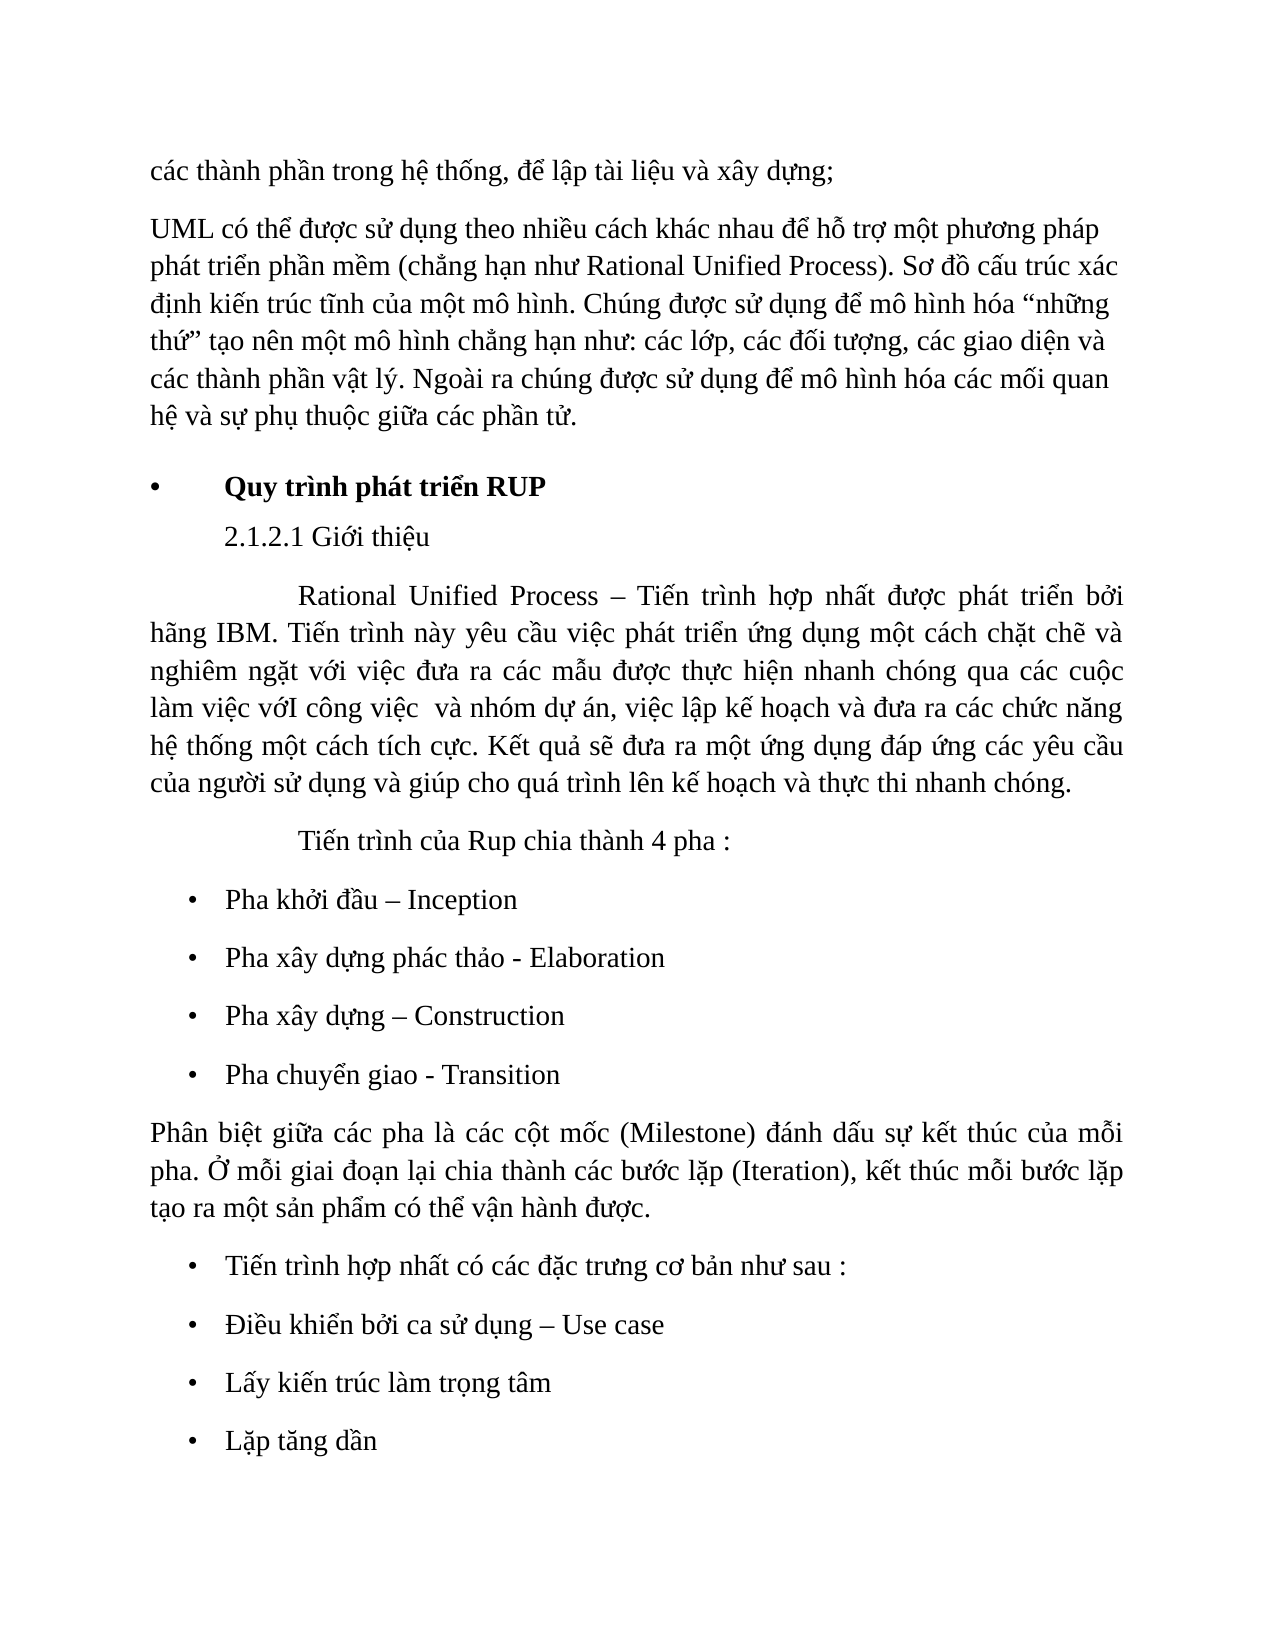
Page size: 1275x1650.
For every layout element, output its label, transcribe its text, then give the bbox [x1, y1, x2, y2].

list Tiến trình hợp nhất có các đặc trưng cơ bản như sau : [187, 1246, 1125, 1283]
list Pha khởi đầu – Inception [187, 879, 1125, 917]
text Tiến trình của Rup chia thành 4 pha : [150, 821, 1125, 858]
text Rational Unified Process – Tiến trình hợp nhất được phát triển bởi hãng IBM. Tiến trình này yêu cầu việc phát triển ứng dụng một cách chặt chẽ và nghiêm ngặt với việc đưa ra các mẫu được thực hiện nhanh chóng qua các cuộc làm việc vớI công việc và nhóm dự án, việc lập kế hoạch và đưa ra các chức năng hệ thống một cách tích cực. Kết quả sẽ đưa ra một ứng dụng đáp ứng các yêu cầu của người sử dụng và giúp cho quá trình lên kế hoạch và thực thi nhanh chóng. [150, 575, 1125, 800]
list Pha xây dựng – Construction [187, 996, 1125, 1033]
text Phân biệt giữa các pha là các cột mốc (Milestone) đánh dấu sự kết thúc của mỗi pha. Ở mỗi giai đoạn lại chia thành các bước lặp (Iteration), kết thúc mỗi bước lặp tạo ra một sản phẩm có thể vận hành được. [150, 1112, 1125, 1225]
list Lấy kiến trúc làm trọng tâm [187, 1362, 1125, 1400]
list Lặp tăng dần [187, 1421, 1125, 1458]
list Pha xây dựng phác thảo - Elaboration [187, 937, 1125, 975]
list Điều khiển bởi ca sử dụng – Use case [187, 1304, 1125, 1342]
list Quy trình phát triển RUP [138, 467, 1125, 504]
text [150, 150, 1125, 187]
text UML có thể được sử dụng theo nhiều cách khác nhau để hỗ trợ một phương pháp phát triển phần mềm (chẳng hạn như Rational Unified Process). Sơ đồ cấu trúc xác định kiến trúc tĩnh của một mô hình. Chúng được sử dụng để mô hình hóa “những thứ” tạo nên một mô hình chẳng hạn như: các lớp, các đối tượng, các giao diện và các thành phần vật lý. Ngoài ra chúng được sử dụng để mô hình hóa các mối quan hệ và sự phụ thuộc giữa các phần tử. [150, 208, 1125, 433]
list Pha chuyển giao - Transition [187, 1054, 1125, 1092]
text 2.1.2.1 Giới thiệu [150, 517, 1125, 554]
